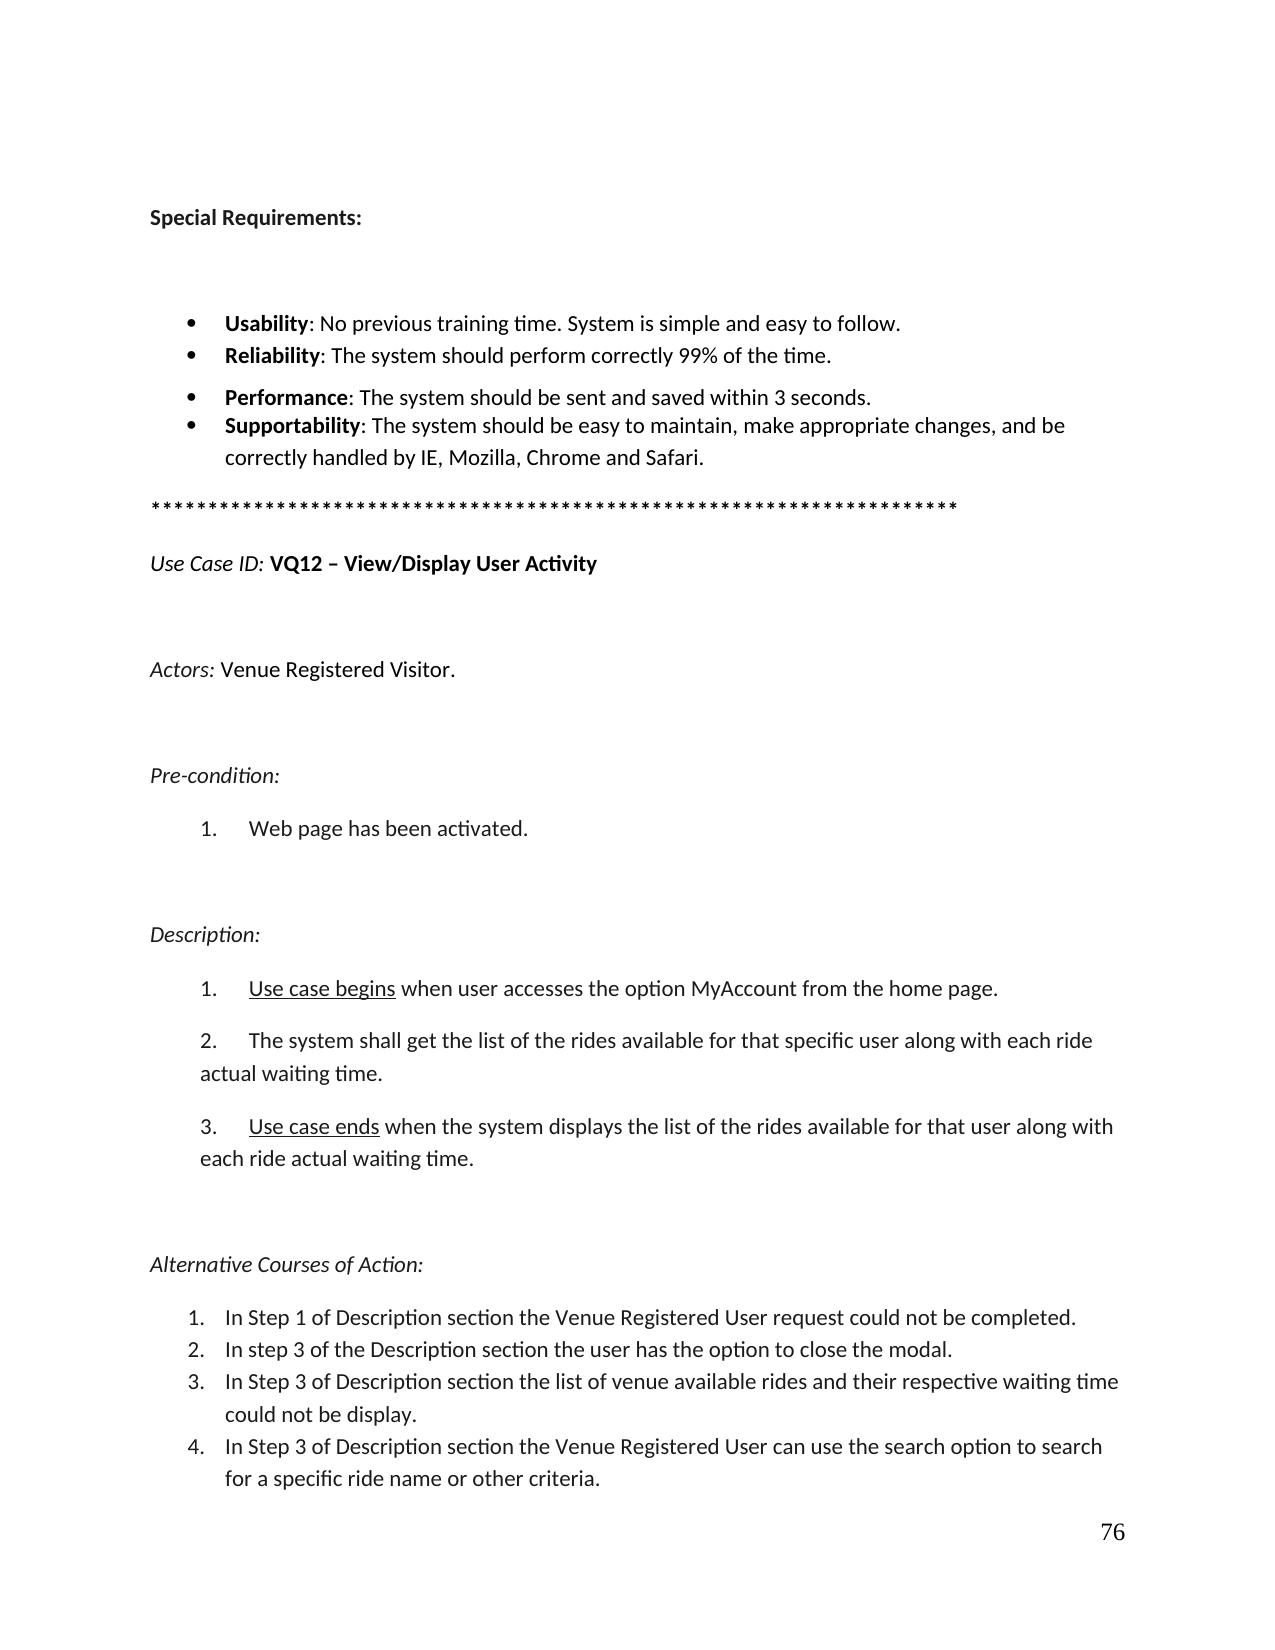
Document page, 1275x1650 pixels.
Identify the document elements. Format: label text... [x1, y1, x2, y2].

list In Step 3 of Description section the Venue Registered User can use the search option to search for a specific ride name or other criteria. [187, 1432, 1125, 1492]
list Reliability: The system should perform correctly 99% of the time. [187, 341, 1125, 369]
list In Step 1 of Description section the Venue Registered User request could not be completed. [187, 1303, 1125, 1331]
text Use Case ID: VQ12 – View/Display User Activity [150, 549, 1125, 577]
list In Step 3 of Description section the list of venue available rides and their respective waiting time could not be display. [187, 1367, 1125, 1428]
text 1. Web page has been activated. [200, 814, 1125, 843]
list Supportability: The system should be easy to maintain, make appropriate changes, and be correctly handled by IE, Mozilla, Chrome and Safari. [187, 411, 1125, 471]
list In step 3 of the Description section the user has the option to close the modal. [187, 1335, 1125, 1363]
text *********************************************************************** [150, 496, 1125, 524]
text Alternative Courses of Action: [150, 1250, 1125, 1278]
text Description: [150, 921, 1125, 949]
list Usability: No previous training time. System is simple and easy to follow. [187, 309, 1125, 337]
text 3. Use case ends when the system displays the list of the rides available for that user along with each ride actual waiting time. [200, 1112, 1125, 1172]
text 1. Use case begins when user accesses the option MyAccount from the home page. [200, 974, 1125, 1002]
text Actors: Venue Registered Visitor. [150, 656, 1125, 683]
text Special Requirements: [150, 203, 1125, 231]
list Performance: The system should be sent and saved within 3 seconds. [187, 383, 1125, 411]
text Pre-condition: [150, 762, 1125, 789]
text 2. The system shall get the list of the rides available for that specific user along with each ride actual waiting time. [200, 1027, 1125, 1087]
